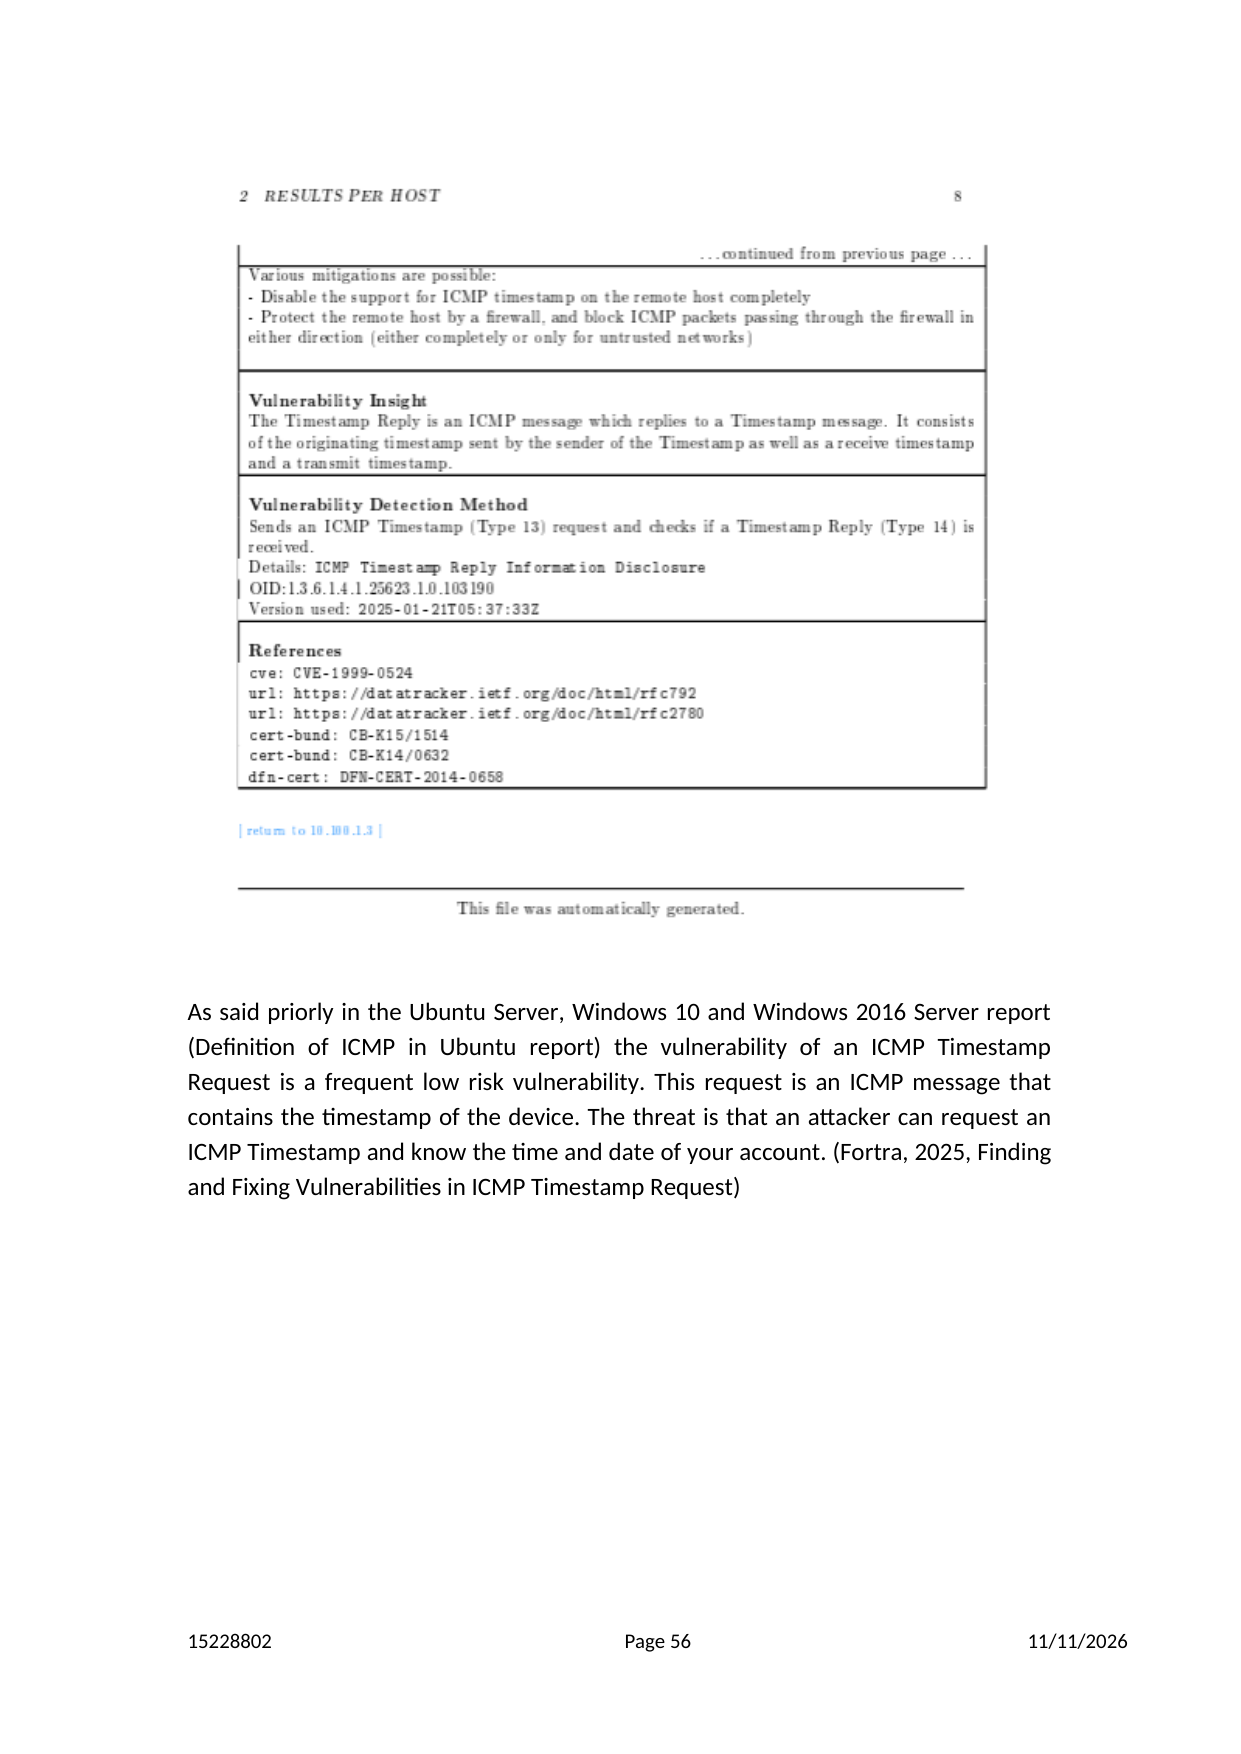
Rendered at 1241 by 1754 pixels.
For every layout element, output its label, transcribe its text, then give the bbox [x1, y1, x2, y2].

text As said priorly in the Ubuntu Server, Windows 10 and Windows 2016 Server report (Definition of ICMP in Ubuntu report) the vulnerability of an ICMP Timestamp Request is a frequent low risk vulnerability. This request is an ICMP message that contains the timestamp of the device. The threat is that an attacker can request an ICMP Timestamp and know the time and date of your account. (Fortra, 2025, Finding and Fixing Vulnerabilities in ICMP Timestamp Request) [187, 996, 1053, 1201]
